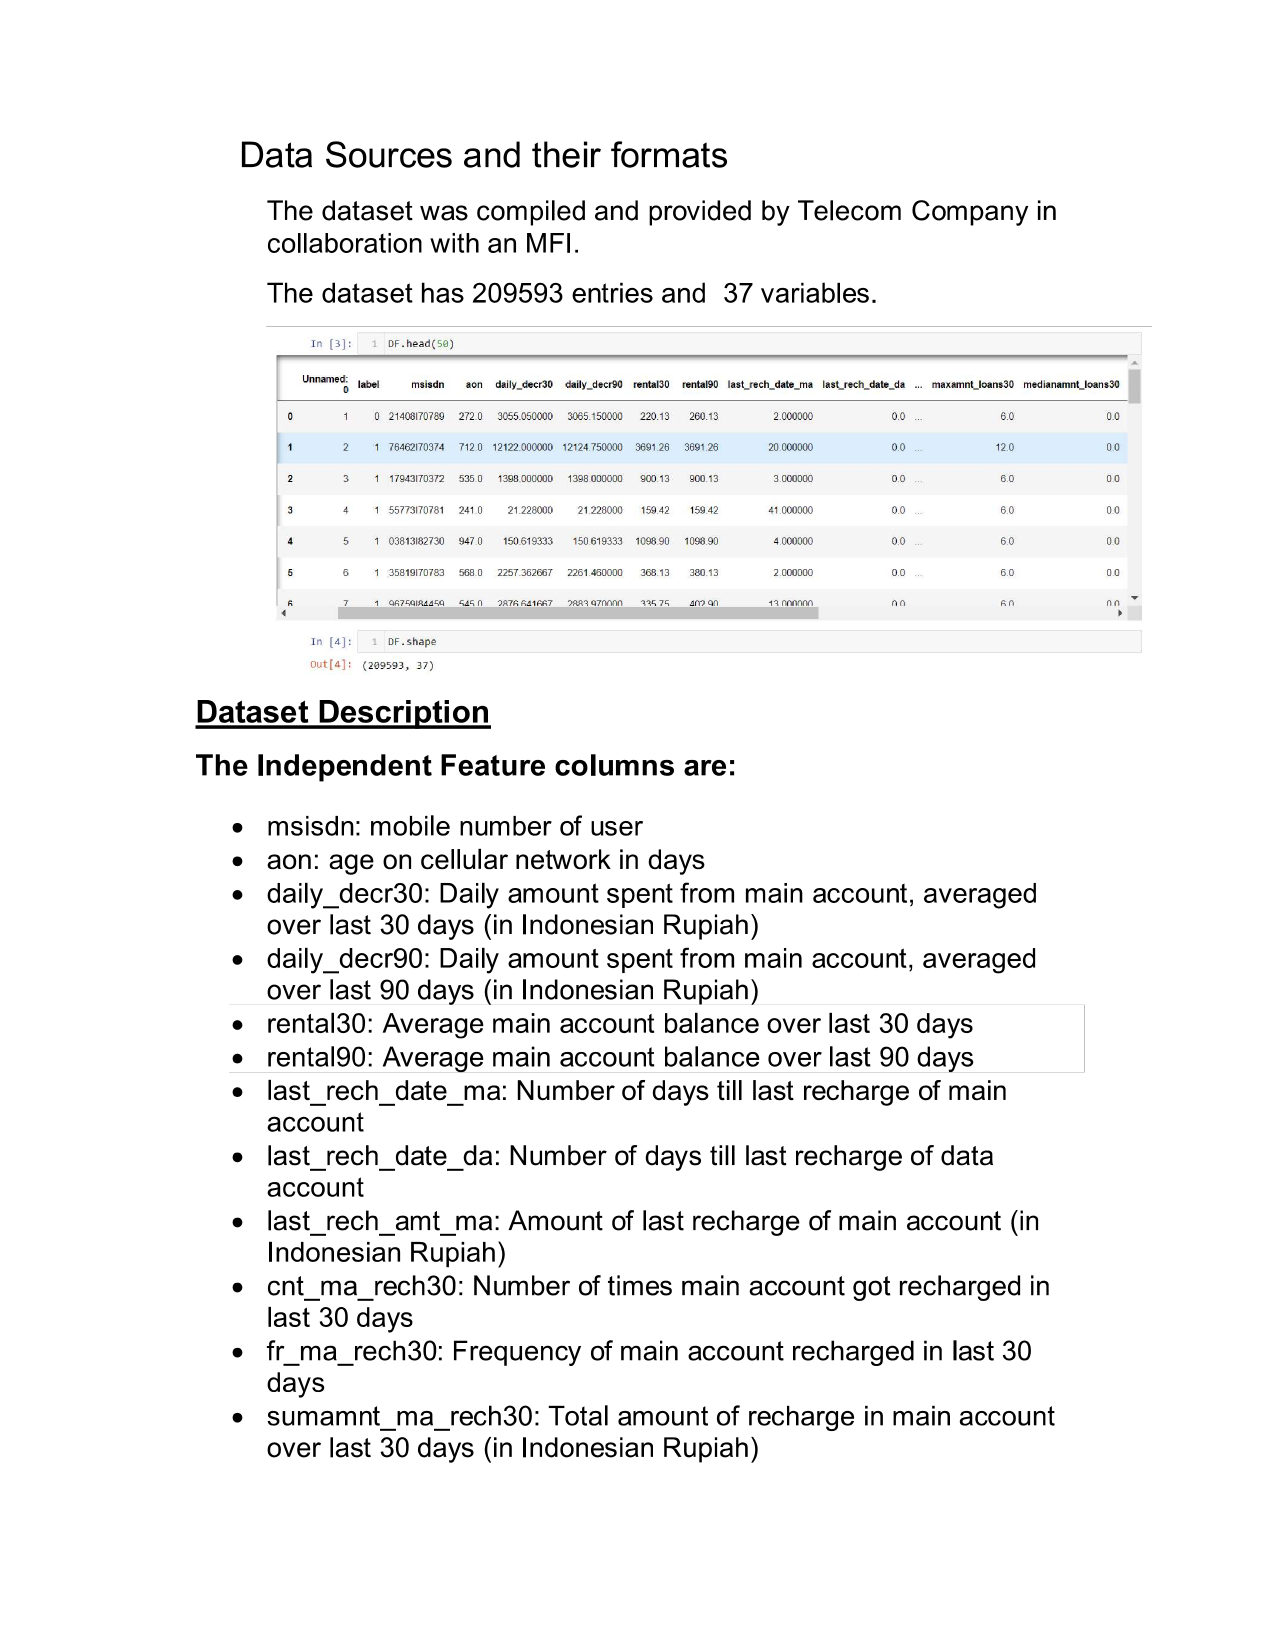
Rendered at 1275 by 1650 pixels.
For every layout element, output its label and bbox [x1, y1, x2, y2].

picture [195, 140, 1152, 1463]
